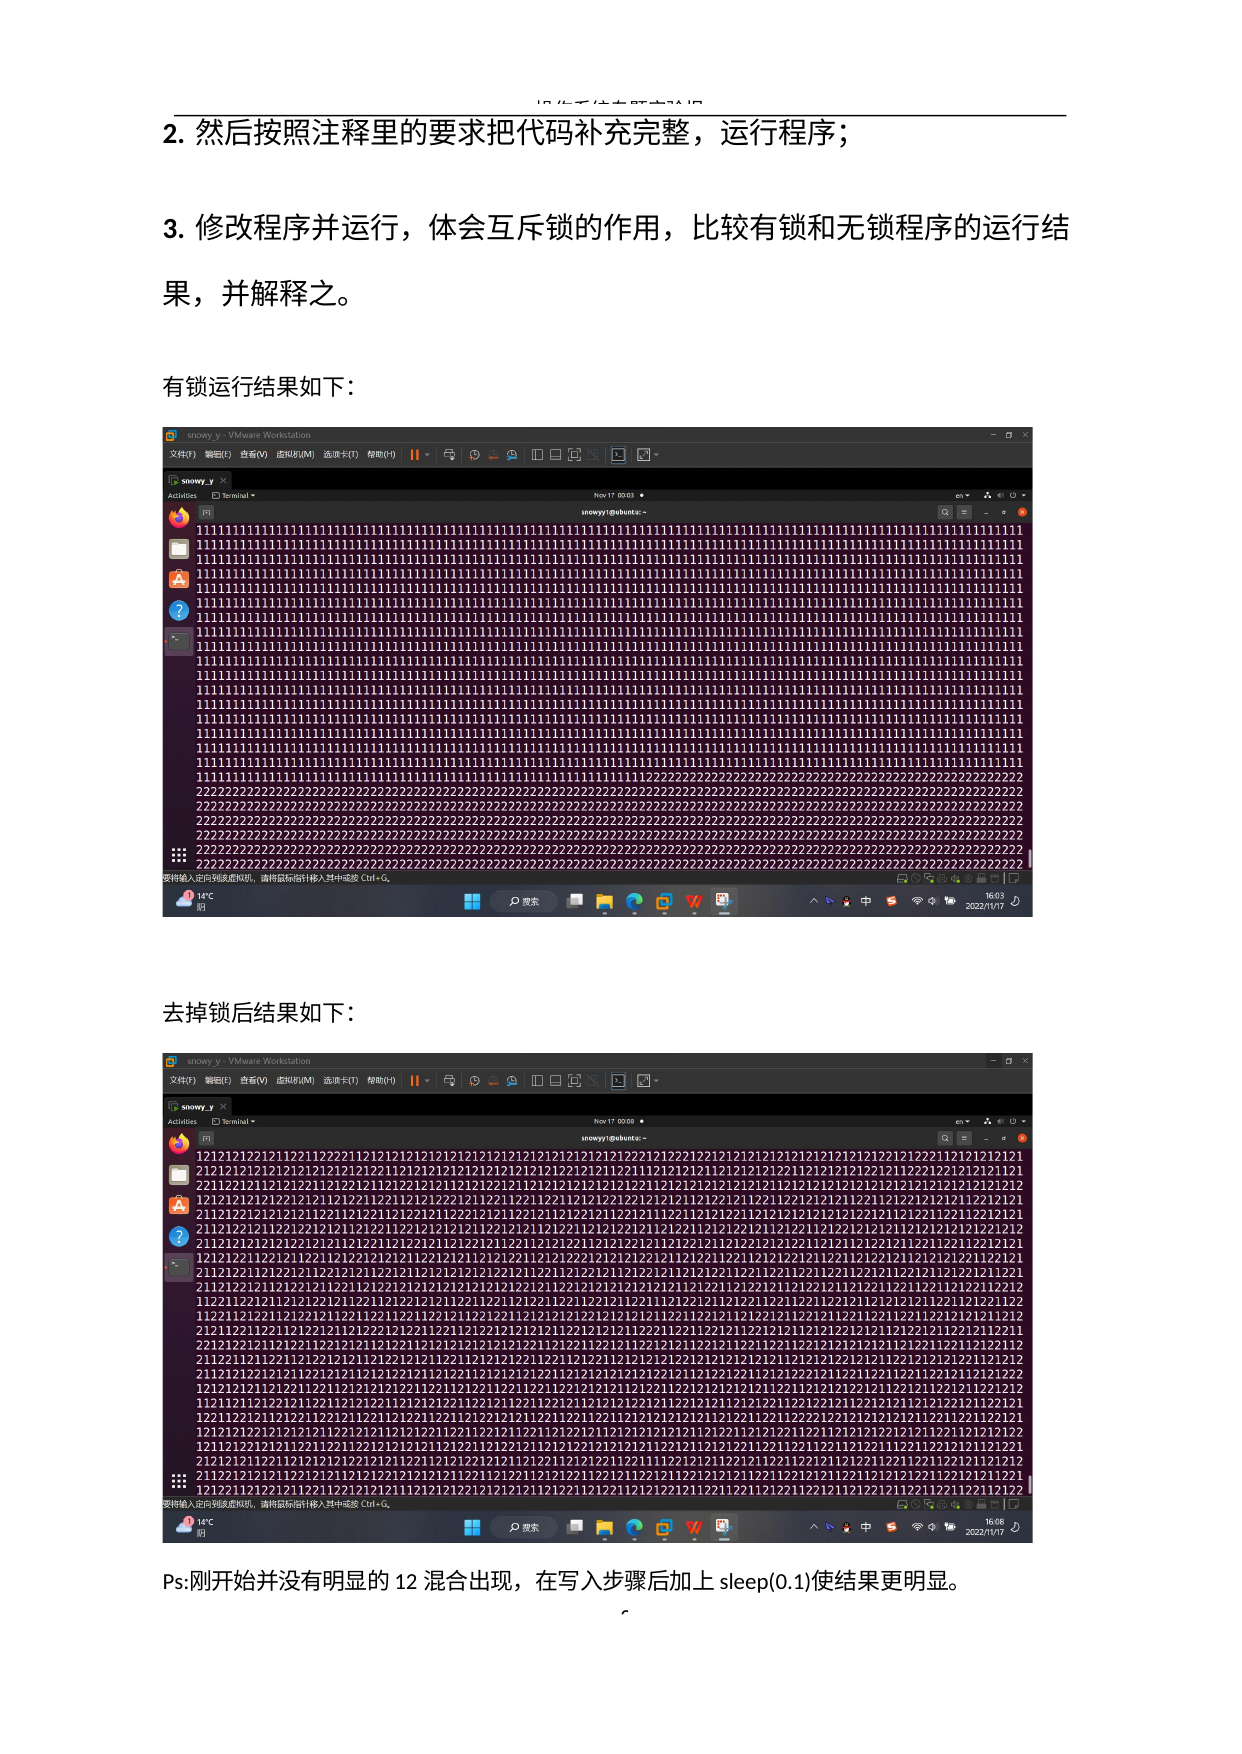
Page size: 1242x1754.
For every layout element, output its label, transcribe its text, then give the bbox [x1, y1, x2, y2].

picture [162, 1053, 1033, 1543]
text 去掉锁后结果如下： [162, 994, 1114, 1028]
picture [162, 427, 1033, 917]
text 有锁运行结果如下： [162, 368, 1114, 402]
subtitle 然后按照注释里的要求把代码补充完整，运行程序； [162, 114, 1114, 150]
list 修改程序并运行，体会互斥锁的作用，比较有锁和无锁程序的运行结果，并解释之。 [162, 205, 1074, 313]
